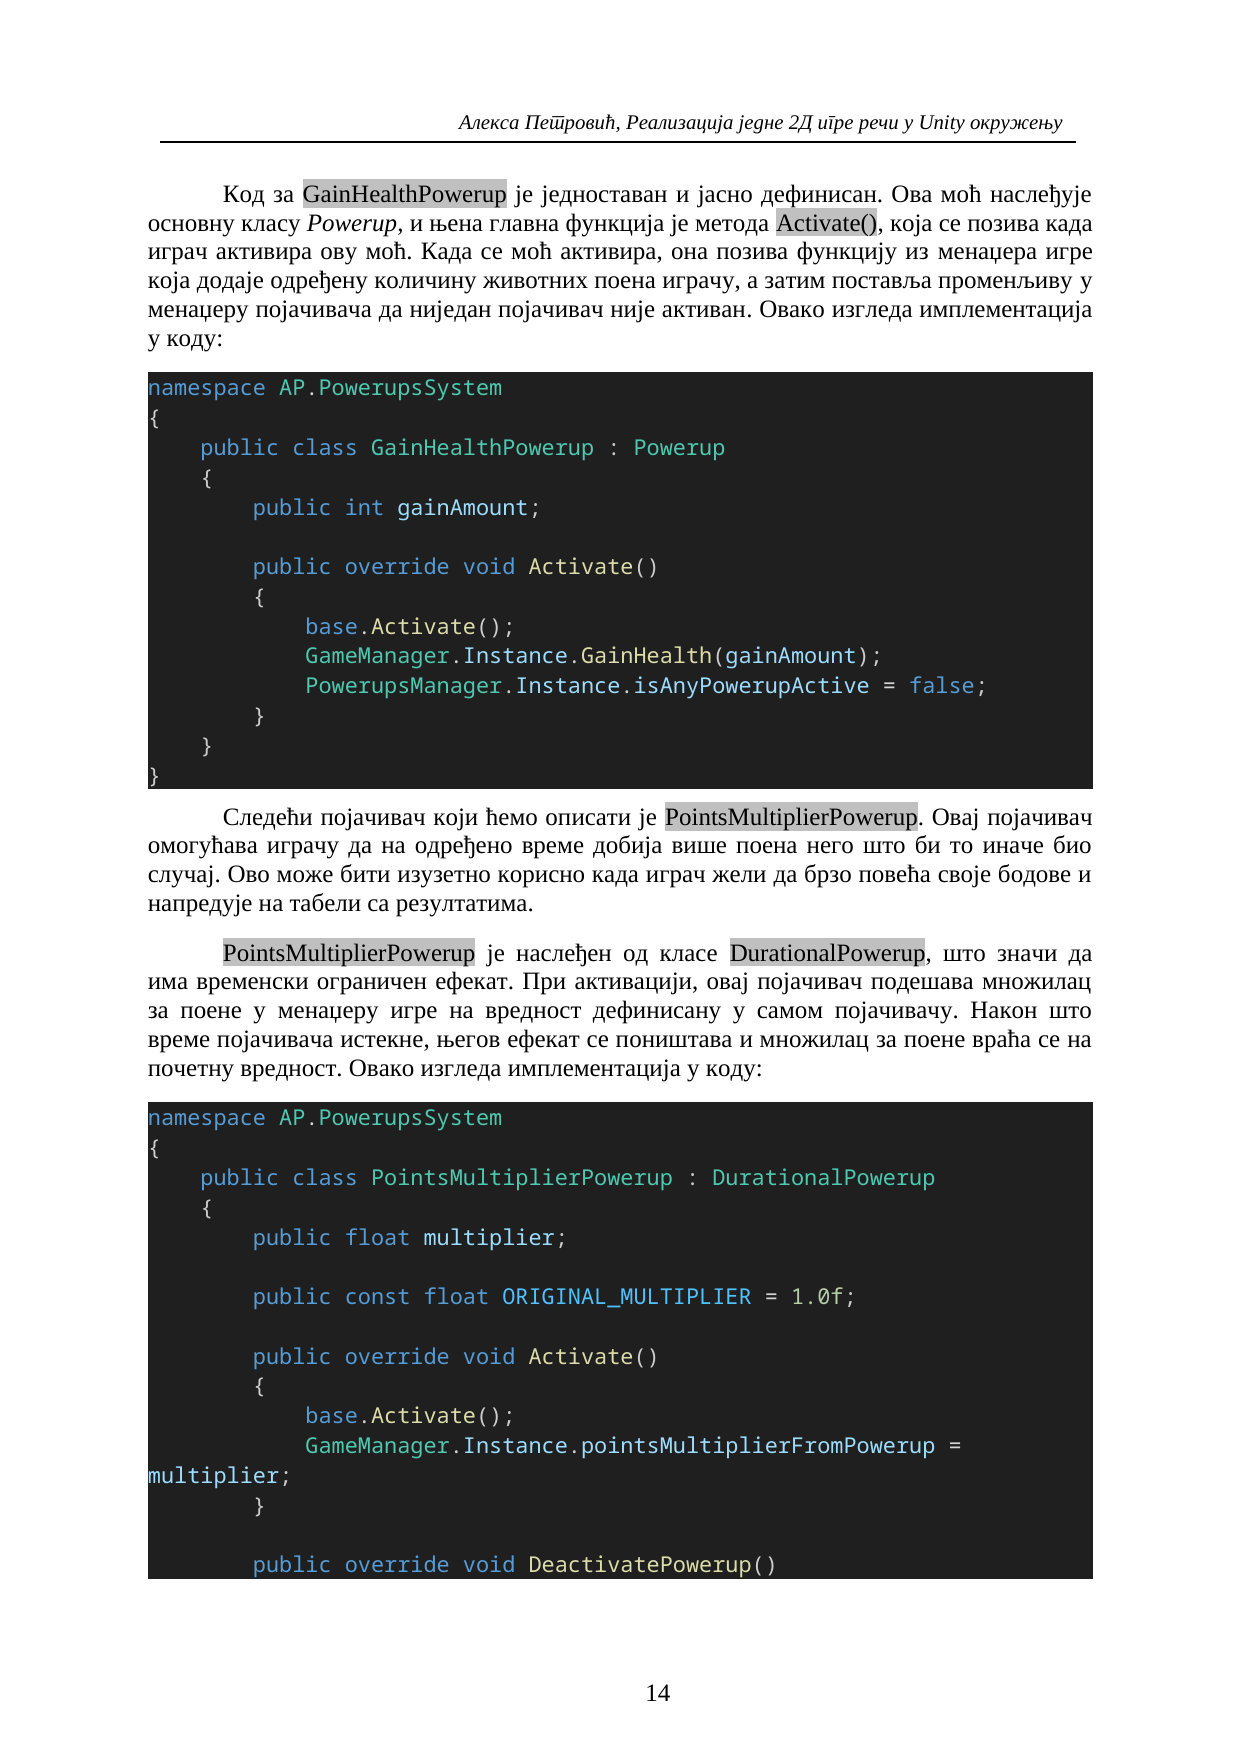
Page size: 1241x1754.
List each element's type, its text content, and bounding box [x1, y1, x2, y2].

text } [148, 730, 1093, 759]
text public class PointsMultiplierPowerup : DurationalPowerup [148, 1162, 1093, 1192]
text Следећи појачивач који ћемо описати је PointsMultiplierPowerup. Овај појачивач омогућава играчу да на одређено време добија више поена него што би то иначе био случај. Ово може бити изузетно корисно када играч жели да брзо повећа своје бодове и напредује на табели са резултатима. [148, 802, 1093, 917]
text { [148, 462, 1093, 491]
text } [148, 759, 1093, 789]
text public class GainHealthPowerup : Powerup [148, 432, 1093, 462]
text base.Activate(); [148, 611, 1093, 640]
text } [148, 700, 1093, 730]
text { [148, 581, 1093, 611]
text public const float ORIGINAL_MULTIPLIER = 1.0f; [148, 1281, 1093, 1311]
text public override void DeactivatePowerup() [148, 1549, 1093, 1579]
text PowerupsManager.Instance.isAnyPowerupActive = false; [148, 670, 1093, 700]
text { [148, 402, 1093, 432]
text { [148, 1370, 1093, 1400]
text } [148, 1489, 1093, 1519]
text public int gainAmount; [148, 491, 1093, 521]
text public override void Activate() [148, 1341, 1093, 1370]
text GameManager.Instance.GainHealth(gainAmount); [148, 640, 1093, 670]
text public override void Activate() [148, 551, 1093, 581]
text { [148, 1192, 1093, 1221]
text PointsMultiplierPowerup је наслеђен од класе DurationalPowerup, што значи да има временски ограничен ефекат. При активацији, овај појачивач подешава множилац за поене у менаџеру игре на вредност дефинисану у самом појачивачу. Након што време појачивача истекне, његов ефекат се поништава и множилац за поене враћа се на почетну вредност. Овако изгледа имплементација у коду: [148, 938, 1093, 1081]
text base.Activate(); [148, 1400, 1093, 1430]
text namespace AP.PowerupsSystem [148, 372, 1093, 402]
text namespace AP.PowerupsSystem [148, 1102, 1093, 1132]
text { [148, 1132, 1093, 1162]
text GameManager.Instance.pointsMultiplierFromPowerup = multiplier; [148, 1430, 1093, 1489]
text Код за GainHealthPowerup је једноставан и јасно дефинисан. Ова моћ наслеђује основну класу Powerup, и њена главна функција је метода Activate(), која се позива када играч активира ову моћ. Када се моћ активира, она позива функцију из менаџера игре која додаје одређену количину животних поена играчу, а затим поставља променљиву у менаџеру појачивача да ниједан појачивач није активан. Овако изгледа имплементација у коду: [148, 179, 1093, 351]
text public float multiplier; [148, 1221, 1093, 1251]
